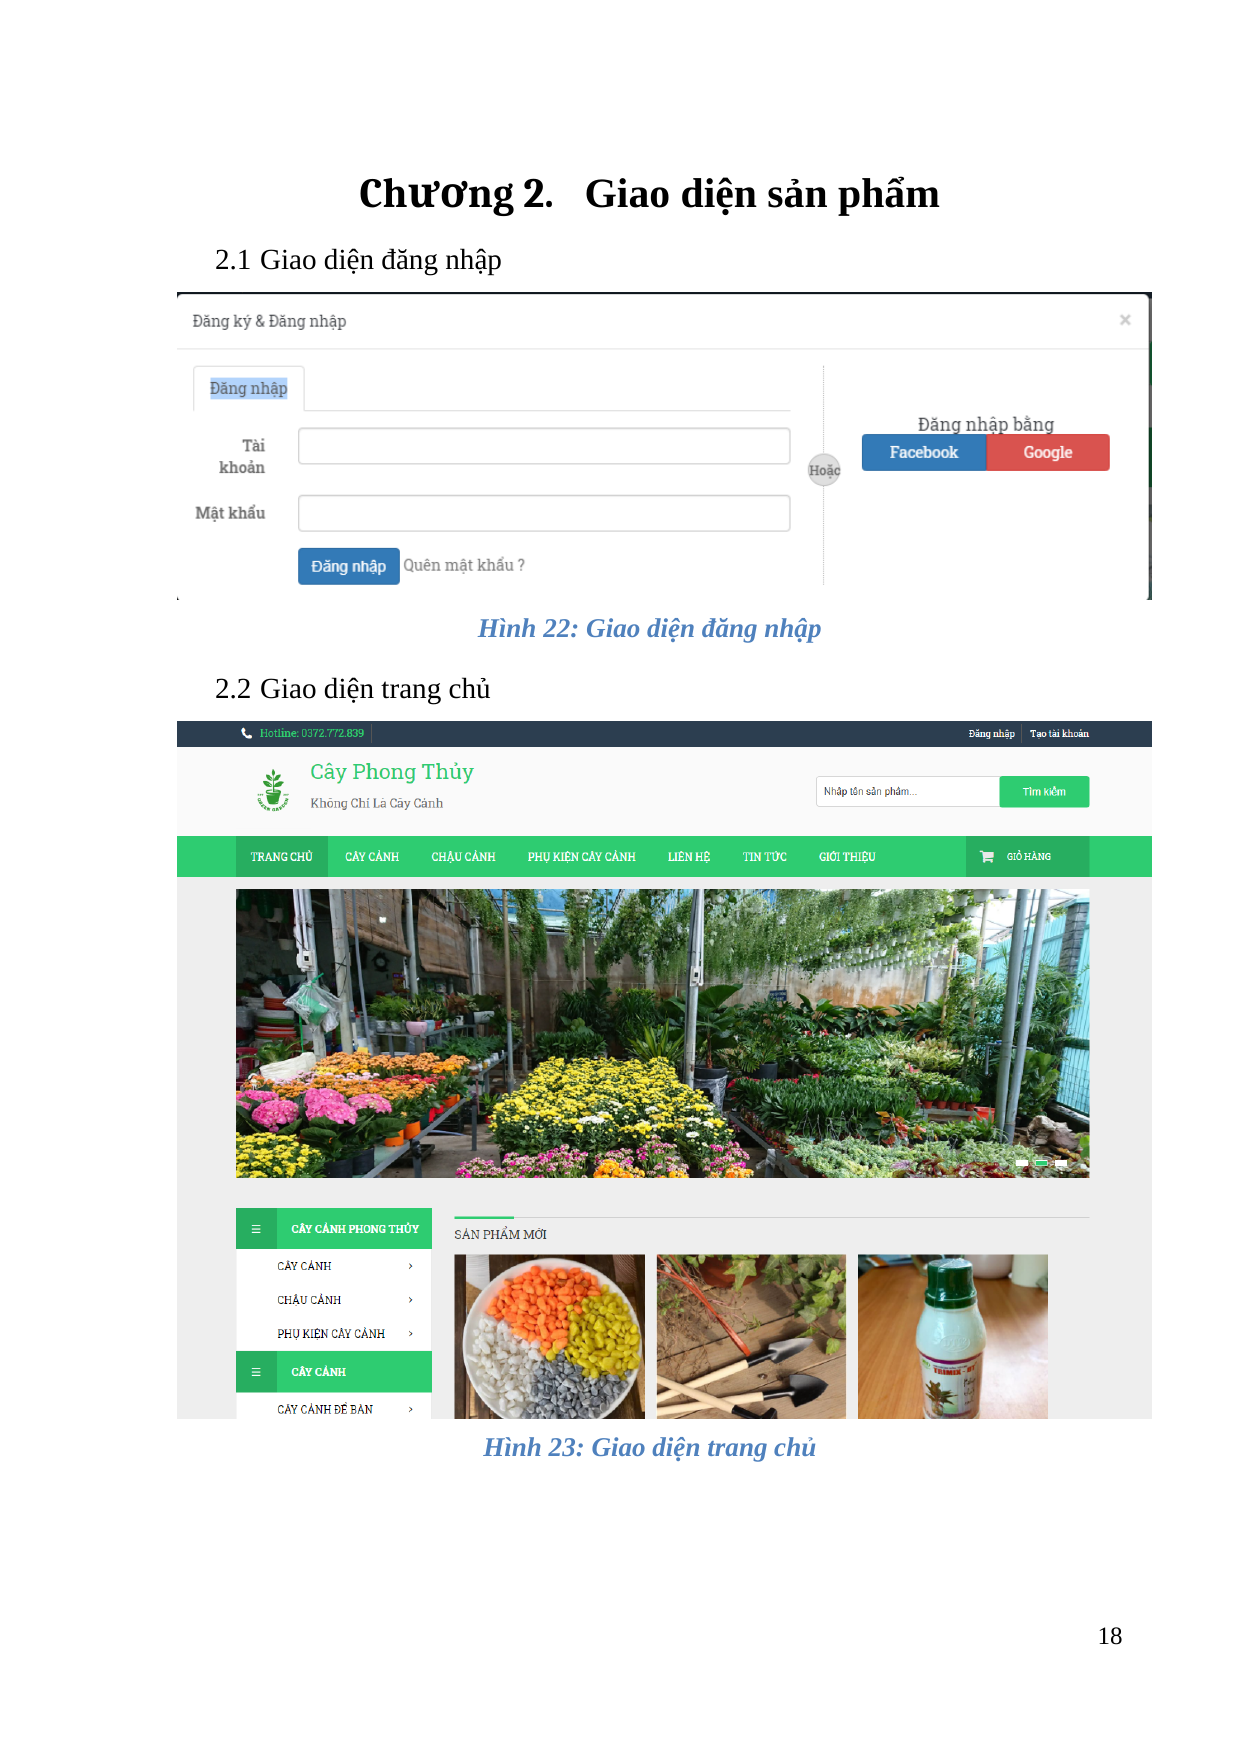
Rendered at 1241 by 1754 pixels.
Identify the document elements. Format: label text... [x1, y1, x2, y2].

picture [177, 292, 1152, 600]
subtitle Giao diện đăng nhập [215, 242, 1122, 276]
subtitle Giao diện sản phẩm [177, 168, 1122, 217]
picture [177, 721, 1152, 1419]
text Hình 23: Giao diện trang chủ [177, 1432, 1122, 1463]
text Hình 22: Giao diện đăng nhập [177, 612, 1122, 643]
subtitle Giao diện trang chủ [215, 671, 1122, 705]
